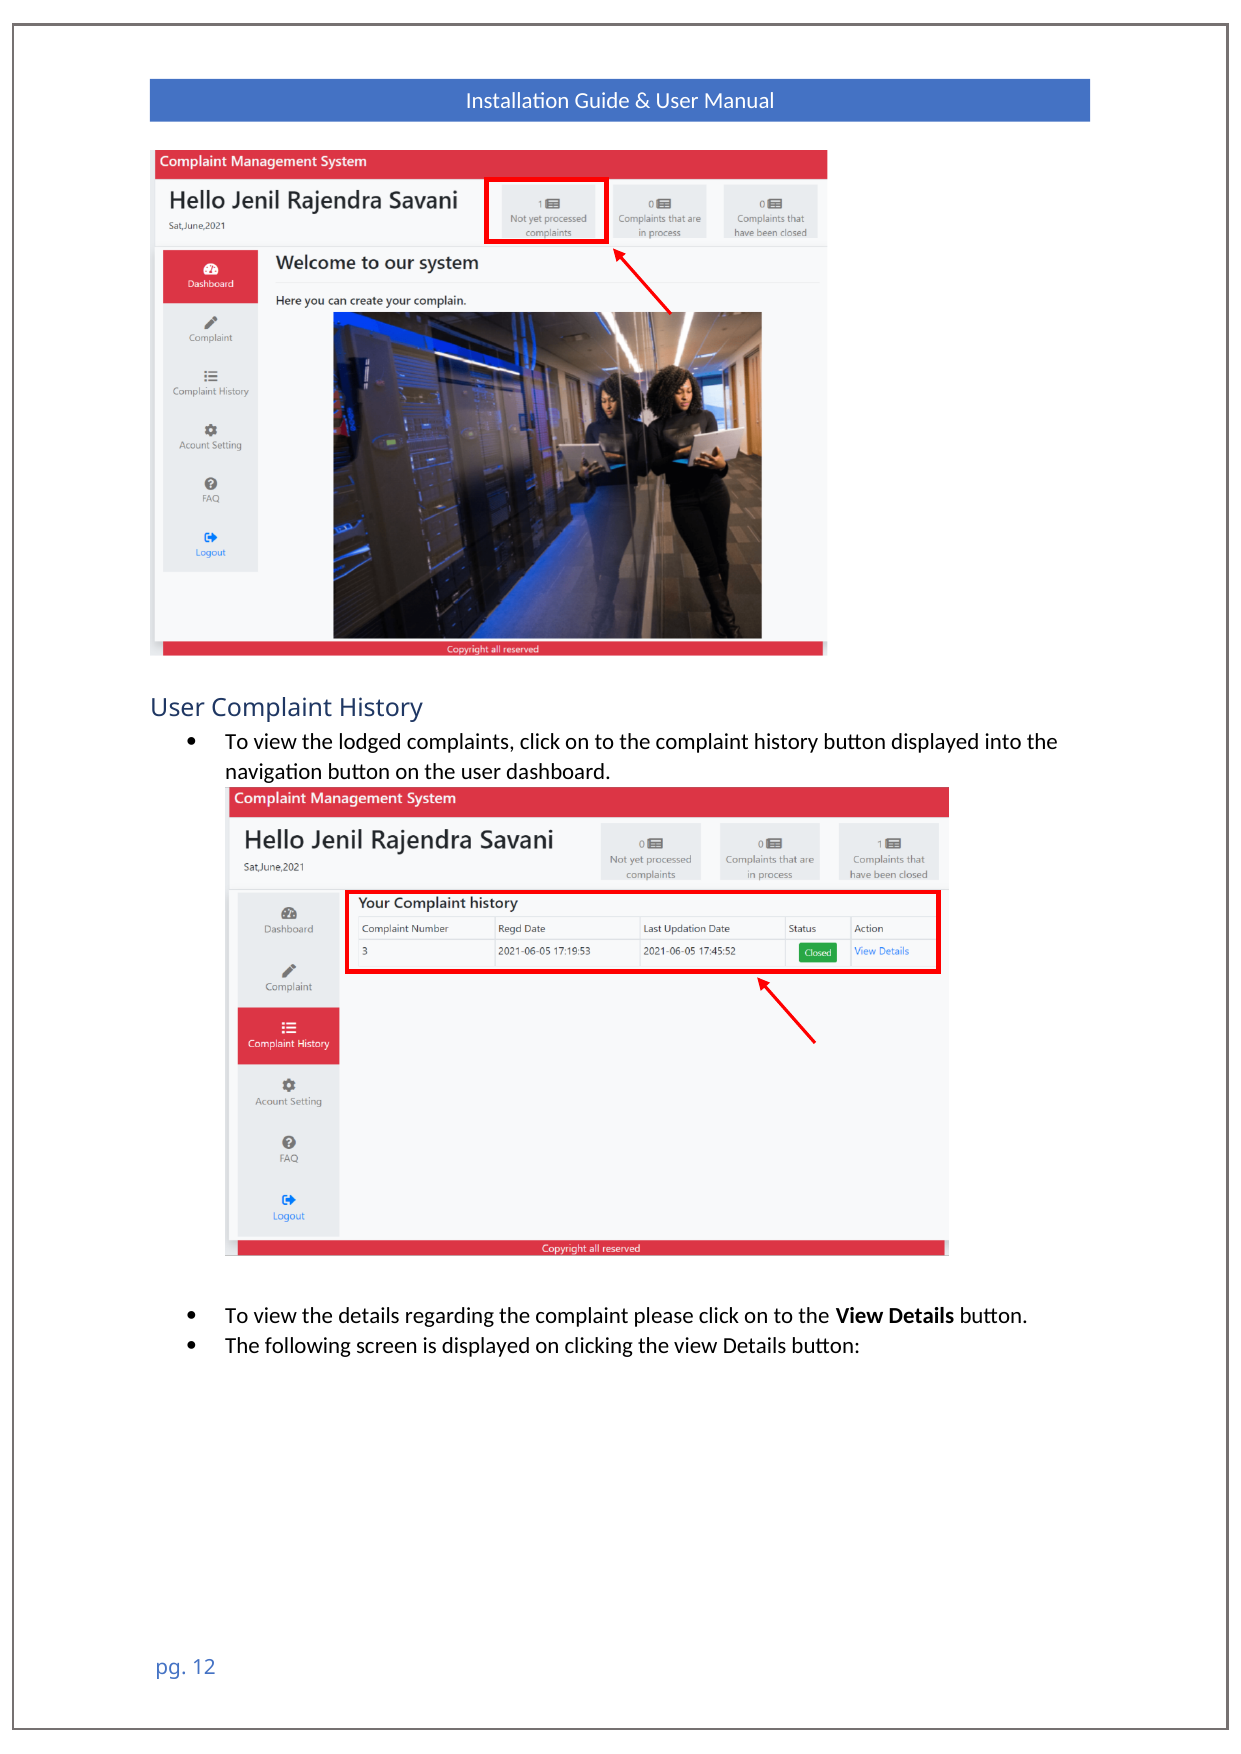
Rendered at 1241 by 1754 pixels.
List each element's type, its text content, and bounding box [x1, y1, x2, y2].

list The following screen is displayed on clicking the view Details button: [187, 1331, 1090, 1359]
list To view the lodged complaints, click on to the complaint history button displayed into the navigation button on the user dashboard. [187, 727, 1090, 785]
picture [150, 150, 828, 672]
list To view the details regarding the complaint please click on to the View Details button. [187, 1301, 1090, 1329]
subtitle User Complaint History [150, 690, 1090, 724]
picture [225, 787, 949, 1299]
